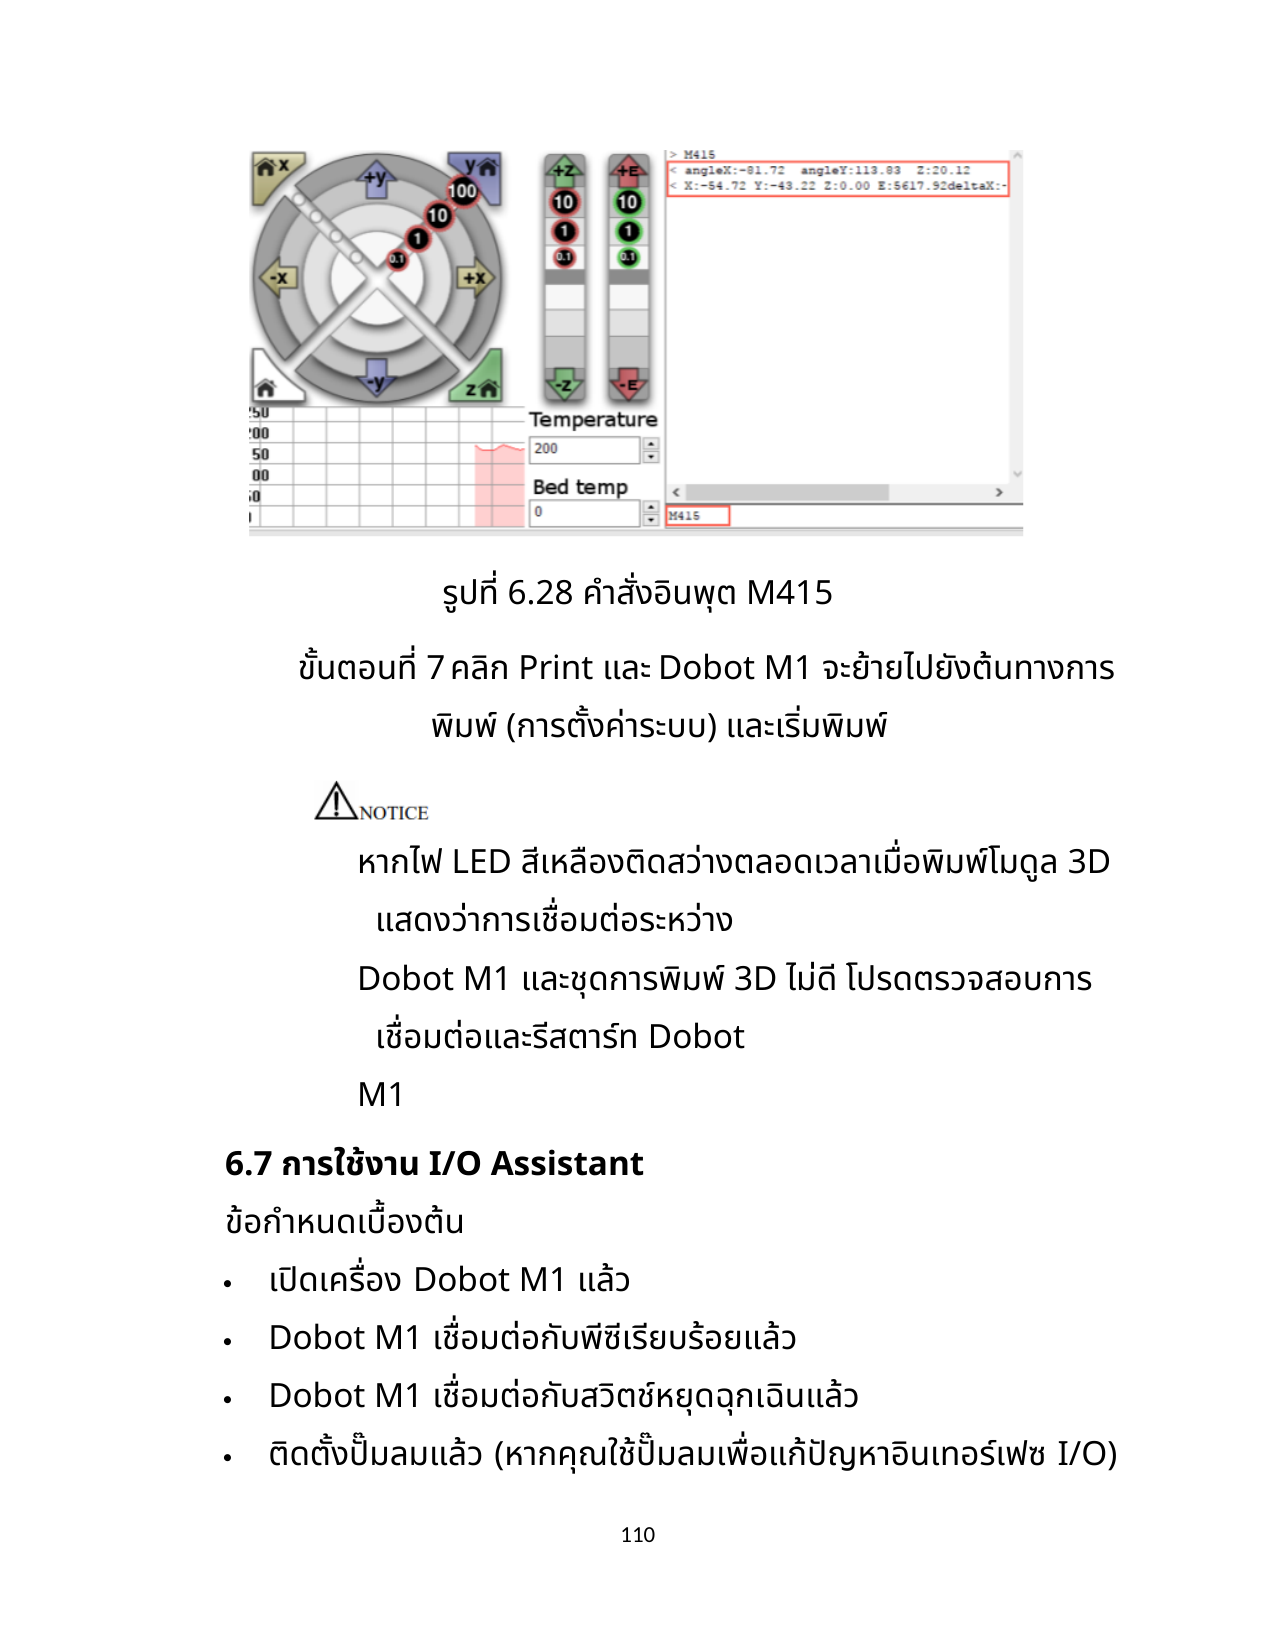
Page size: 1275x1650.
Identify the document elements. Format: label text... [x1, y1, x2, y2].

text Dobot M1 และชุดการพิมพ์ 3D ไม่ดี โปรดตรวจสอบการเชื่อมต่อและรีสตาร์ท Dobot [357, 954, 1125, 1063]
subtitle ข้อกำหนดเบื้องต้น [150, 1198, 1125, 1248]
list เปิดเครื่อง Dobot M1 แล้ว [224, 1256, 1125, 1306]
text ขั้นตอนที่ 7 คลิก Print และDobot M1 จะย้ายไปยังต้นทางการพิมพ์ (การตั้งค่าระบบ) และเริ่มพิมพ์ [298, 644, 1125, 752]
text หากไฟ LED สีเหลืองติดสว่างตลอดเวลาเมื่อพิมพ์โมดูล 3D แสดงว่าการเชื่อมต่อระหว่าง [357, 838, 1125, 947]
list Dobot M1 เชื่อมต่อกับพีซีเรียบร้อยแล้ว [224, 1314, 1125, 1364]
list Dobot M1 เชื่อมต่อกับสวิตช์หยุดฉุกเฉินแล้ว [224, 1372, 1125, 1422]
text M1 [357, 1071, 1125, 1116]
text รูปที่ 6.28 คำสั่งอินพุต M415 [150, 569, 1125, 619]
list ติดตั้งปั๊มลมแล้ว (หากคุณใช้ปั๊มลมเพื่อแก้ปัญหาอินเทอร์เฟซ I/O) [224, 1430, 1125, 1481]
picture [312, 776, 451, 835]
picture [248, 150, 1027, 540]
text 6.7 การใช้งาน I/O Assistant [150, 1139, 1125, 1190]
